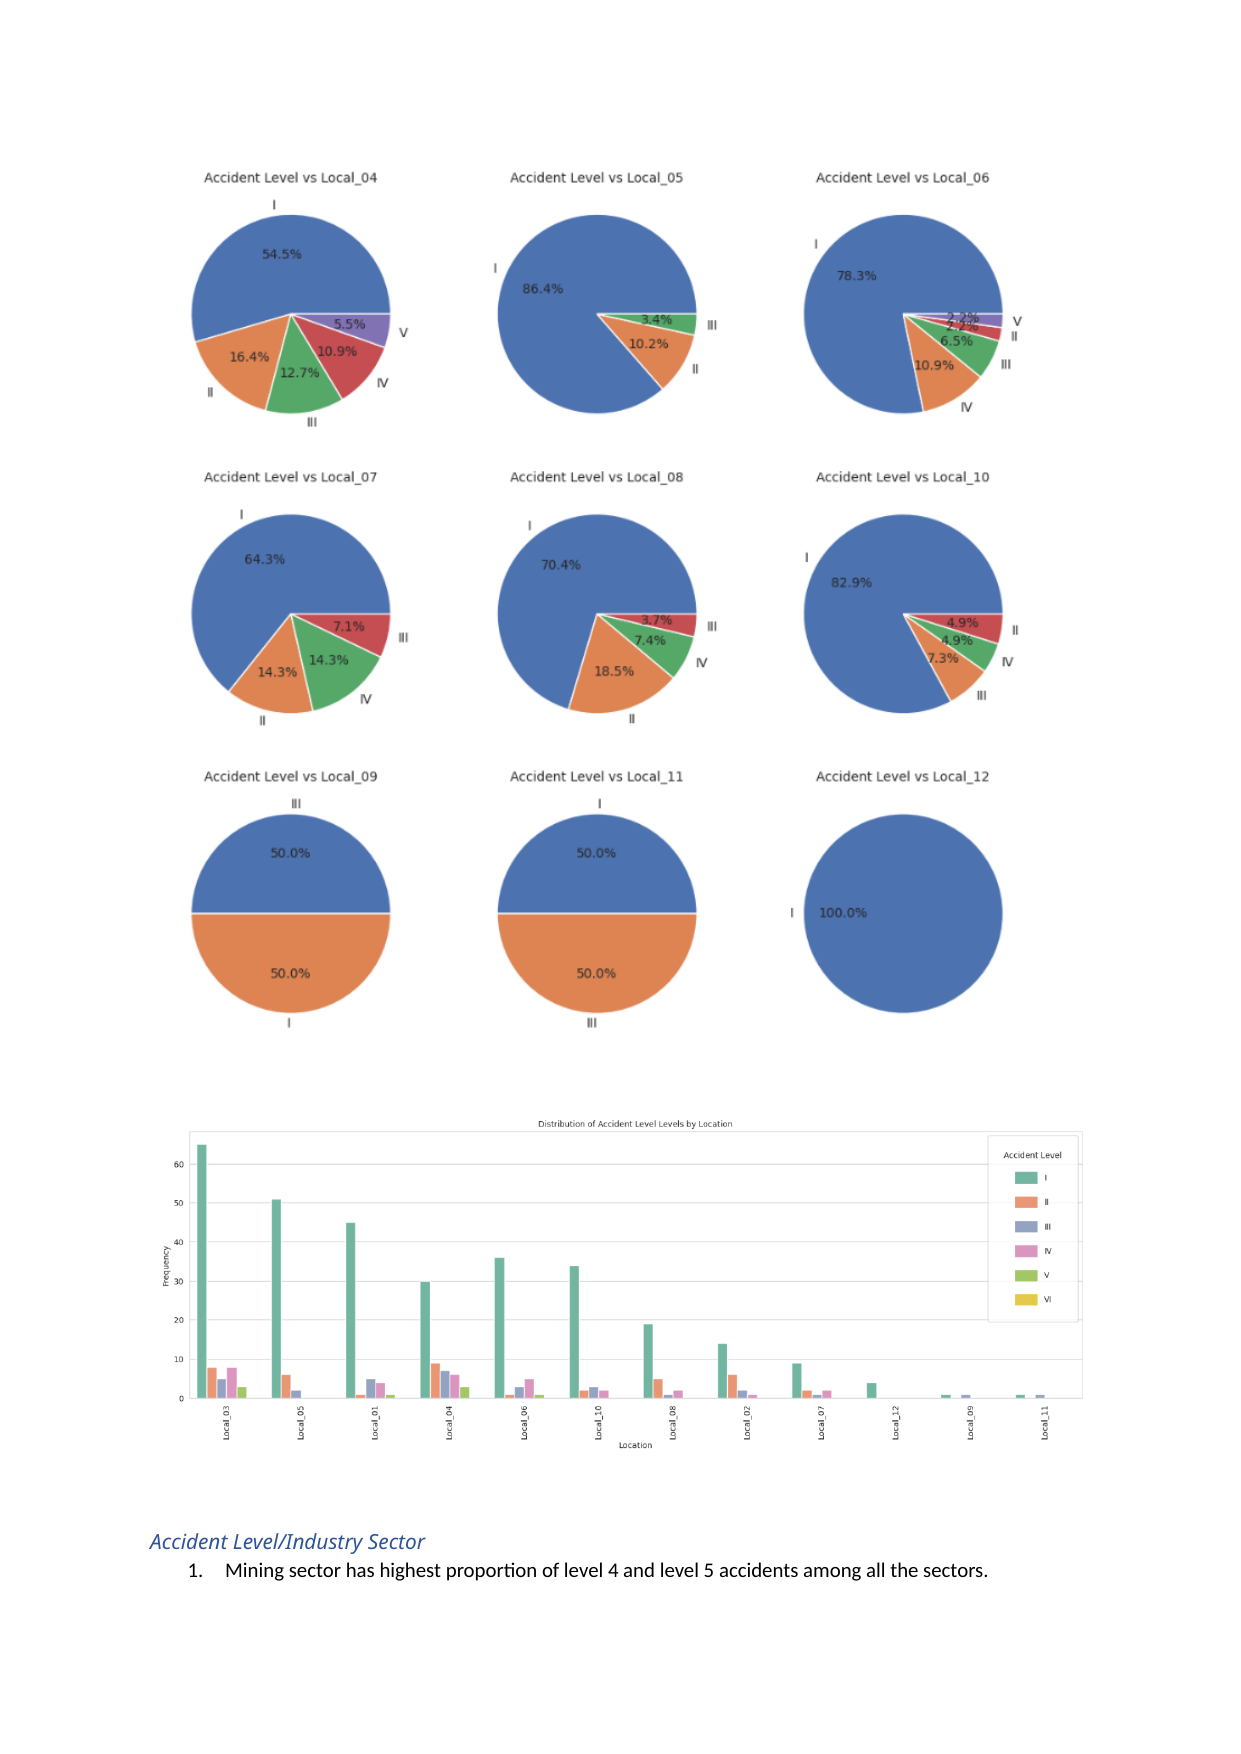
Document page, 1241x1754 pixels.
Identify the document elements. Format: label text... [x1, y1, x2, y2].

picture [150, 1120, 1091, 1465]
picture [150, 150, 1091, 1058]
subtitle Accident Level/Industry Sector [150, 1527, 1090, 1555]
list Mining sector has highest proportion of level 4 and level 5 accidents among all the sectors. [187, 1558, 1090, 1583]
